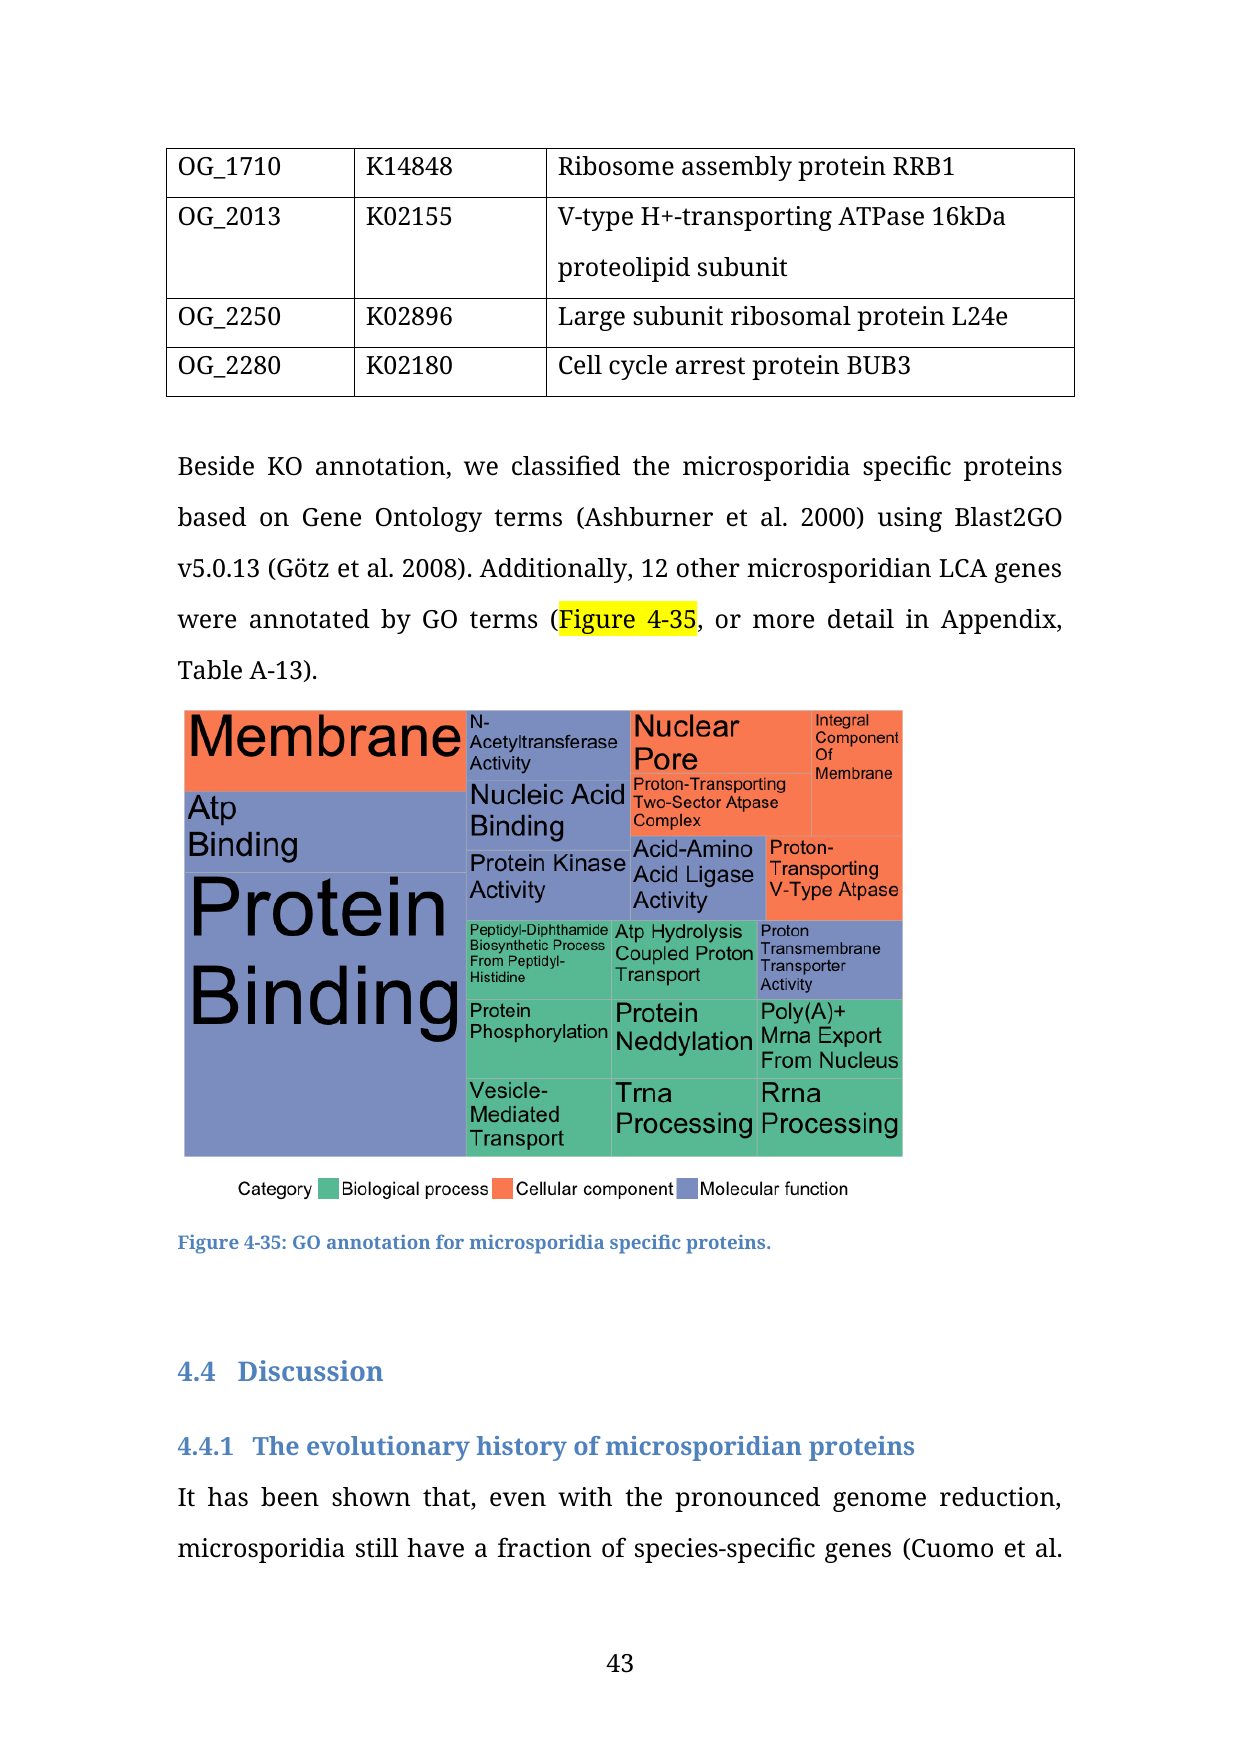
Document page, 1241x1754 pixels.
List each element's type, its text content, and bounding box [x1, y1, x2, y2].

table_cell OG_1710 [167, 149, 354, 197]
table_cell K02155 [355, 198, 546, 297]
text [177, 1479, 1063, 1564]
table_cell OG_2250 [167, 299, 354, 347]
table_cell V-type H+-transporting ATPase 16kDa proteolipid subunit [547, 198, 1074, 297]
table_cell OG_2280 [167, 348, 354, 396]
subtitle The evolutionary history of microsporidian proteins [177, 1428, 1063, 1462]
subtitle Discussion [177, 1352, 1063, 1389]
table_cell K14848 [355, 149, 546, 197]
picture [177, 703, 909, 1212]
table_cell K02896 [355, 299, 546, 347]
table_cell Large subunit ribosomal protein L24e [547, 299, 1074, 347]
table_cell Ribosome assembly protein RRB1 [547, 149, 1074, 197]
table_cell Cell cycle arrest protein BUB3 [547, 348, 1074, 396]
table_cell K02180 [355, 348, 546, 396]
table_cell OG_2013 [167, 198, 354, 297]
